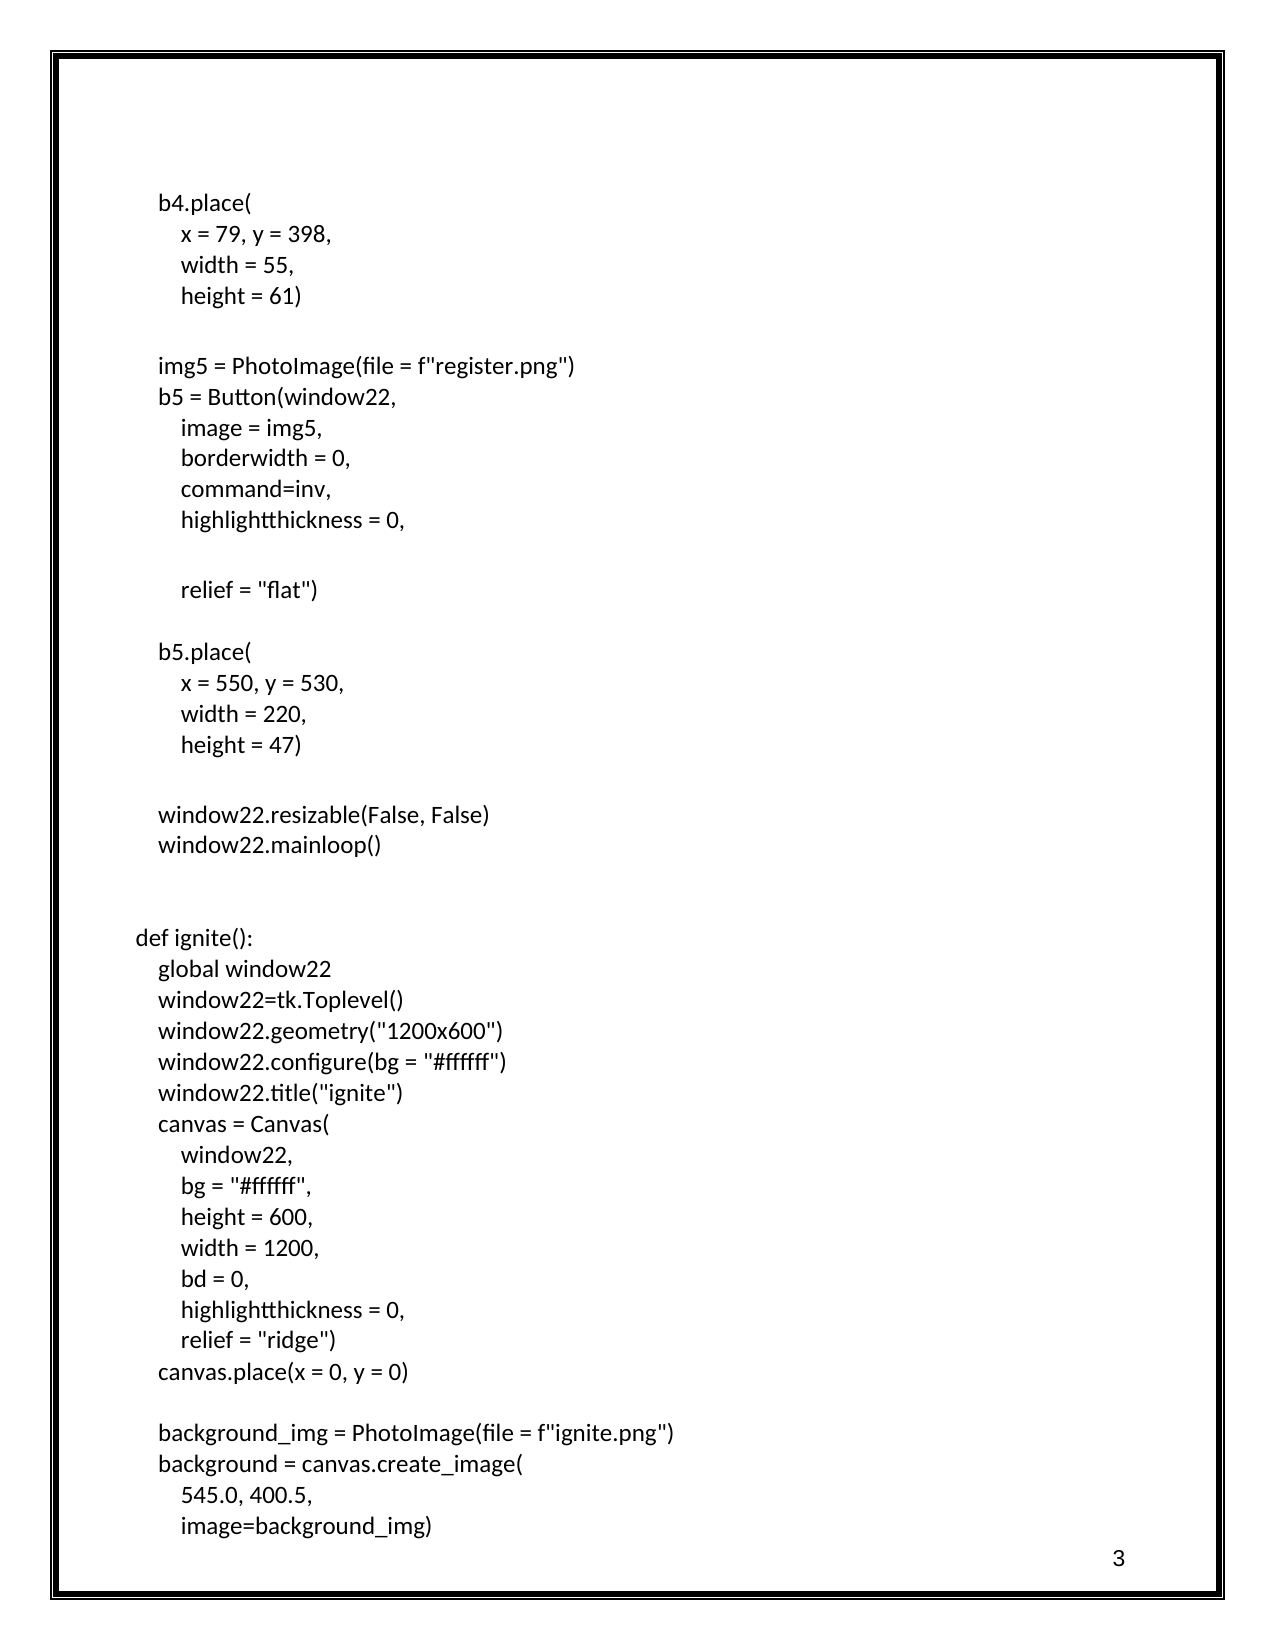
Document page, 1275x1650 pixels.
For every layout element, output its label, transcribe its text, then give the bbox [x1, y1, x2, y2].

text b5 = Button(window22, [135, 381, 1171, 411]
text window22.mainloop() [135, 830, 1171, 860]
text command=inv, [135, 473, 1171, 504]
text window22, [135, 1139, 1171, 1169]
text canvas.place(x = 0, y = 0) [135, 1356, 1171, 1386]
text image=background_img) [135, 1510, 1171, 1541]
text b5.place( [135, 636, 1171, 667]
text window22.geometry("1200x600") [135, 1015, 1171, 1046]
text img5 = PhotoImage(file = f"register.png") [135, 350, 1171, 380]
text width = 220, [135, 698, 1171, 728]
text relief = "flat") [135, 574, 1171, 605]
text borderwidth = 0, [135, 443, 1171, 473]
text window22.resizable(False, False) [135, 799, 1171, 829]
text window22.title("ignite") [135, 1077, 1171, 1108]
text width = 1200, [135, 1232, 1171, 1262]
text b4.place( [135, 187, 1171, 218]
text background_img = PhotoImage(file = f"ignite.png") [135, 1417, 1171, 1448]
text global window22 [135, 953, 1171, 984]
text height = 61) [135, 280, 1171, 311]
text 545.0, 400.5, [135, 1479, 1171, 1510]
text window22=tk.Toplevel() [135, 984, 1171, 1015]
text window22.configure(bg = "#ffffff") [135, 1046, 1171, 1077]
text width = 55, [135, 249, 1171, 279]
text background = canvas.create_image( [135, 1448, 1171, 1479]
text height = 47) [135, 729, 1171, 759]
text bg = "#ffffff", [135, 1170, 1171, 1201]
text canvas = Canvas( [135, 1108, 1171, 1139]
text highlightthickness = 0, [135, 504, 1171, 535]
text x = 550, y = 530, [135, 667, 1171, 698]
text relief = "ridge") [135, 1325, 1171, 1355]
text def ignite(): [135, 922, 1171, 953]
text image = img5, [135, 412, 1171, 442]
text x = 79, y = 398, [135, 218, 1171, 249]
text bd = 0, [135, 1263, 1171, 1293]
text highlightthickness = 0, [135, 1294, 1171, 1324]
text height = 600, [135, 1201, 1171, 1231]
